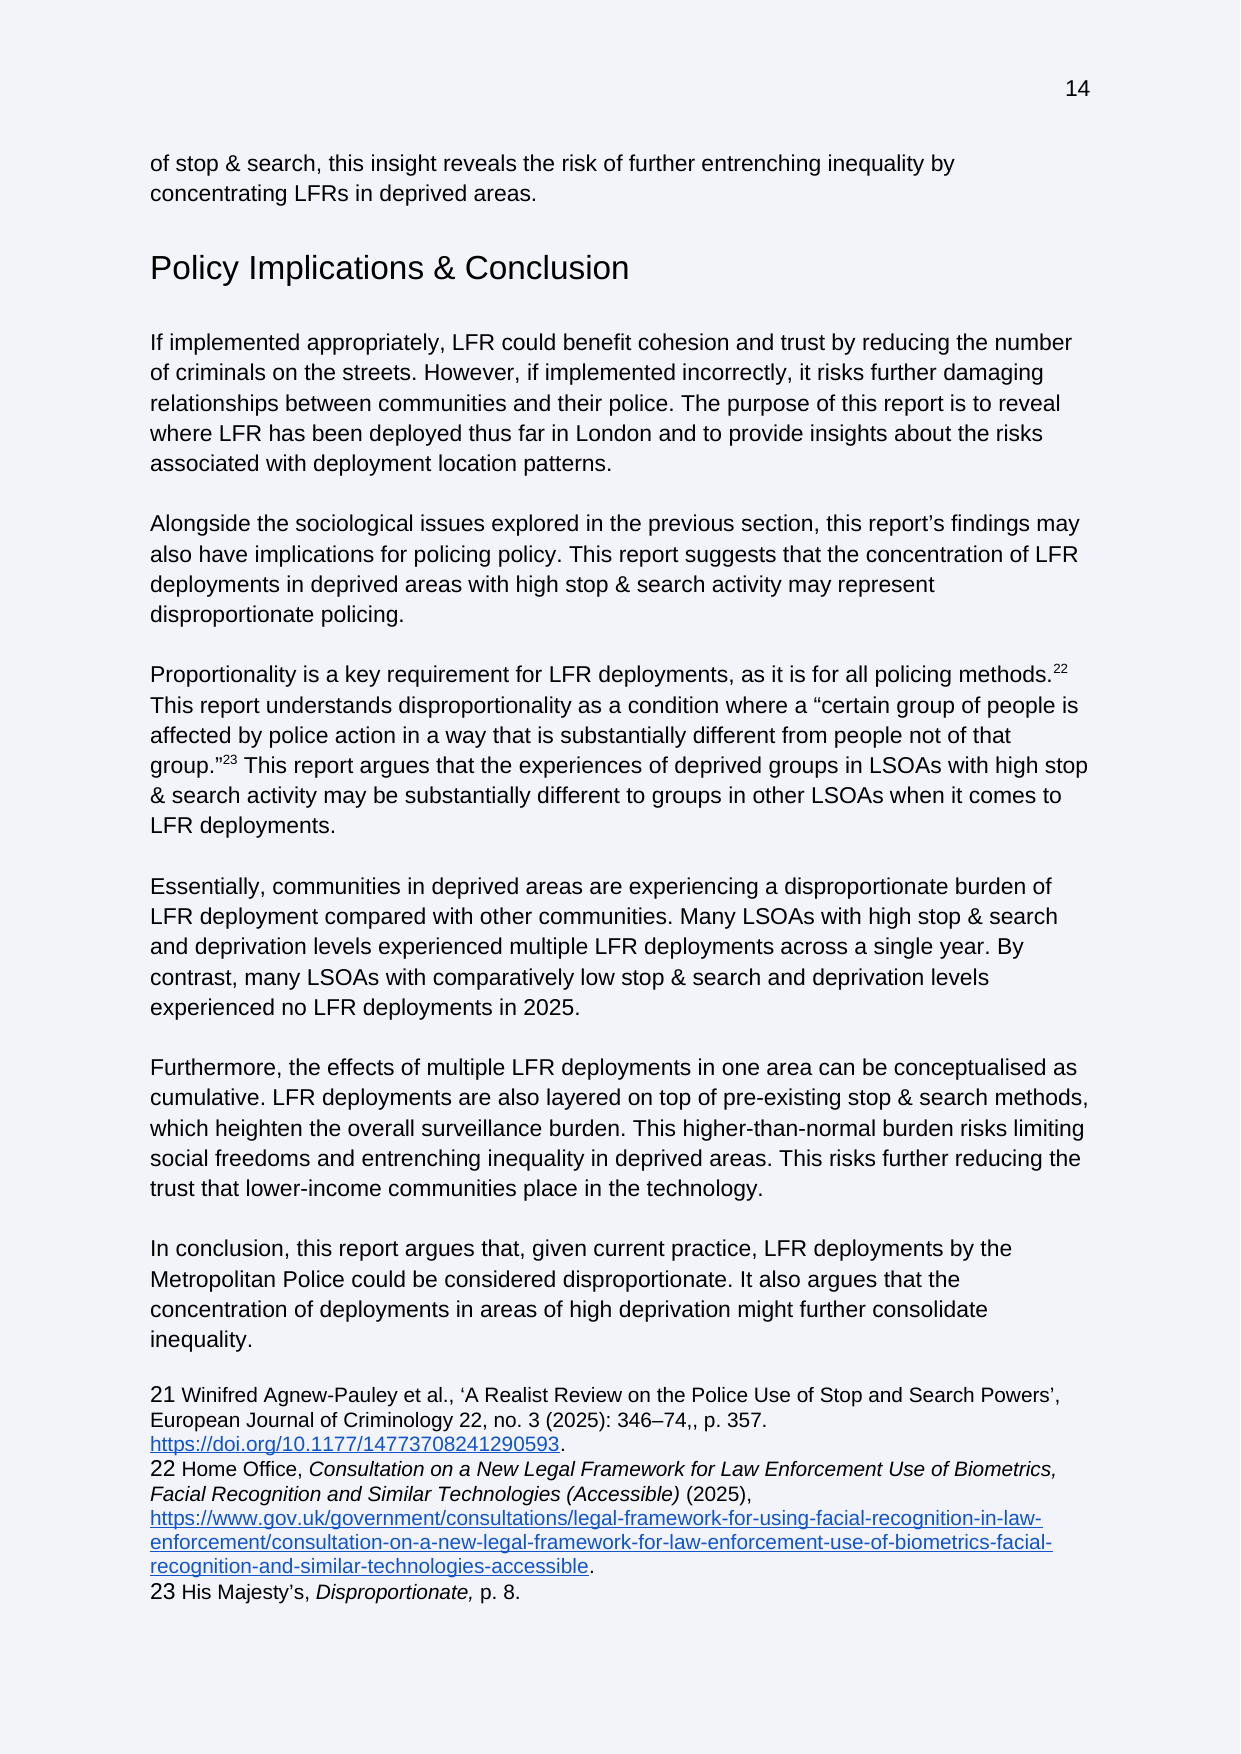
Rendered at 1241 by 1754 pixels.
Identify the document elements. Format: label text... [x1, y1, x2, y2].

text If implemented appropriately, LFR could benefit cohesion and trust by reducing the number of criminals on the streets. However, if implemented incorrectly, it risks further damaging relationships between communities and their police. The purpose of this report is to reveal where LFR has been deployed thus far in London and to provide insights about the risks associated with deployment location patterns. [150, 329, 1090, 476]
text Alongside the sociological issues explored in the previous section, this report’s findings may also have implications for policing policy. This report suggests that the concentration of LFR deployments in deprived areas with high stop & search activity may represent disproportionate policing. [150, 510, 1090, 627]
subtitle Policy Implications & Conclusion [150, 248, 1090, 286]
text Essentially, communities in deprived areas are experiencing a disproportionate burden of LFR deployment compared with other communities. Many LSOAs with high stop & search and deprivation levels experienced multiple LFR deployments across a single year. By contrast, many LSOAs with comparatively low stop & search and deprivation levels experienced no LFR deployments in 2025. [150, 873, 1090, 1020]
text In conclusion, this report argues that, given current practice, LFR deployments by the Metropolitan Police could be considered disproportionate. It also argues that the concentration of deployments in areas of high deprivation might further consolidate inequality. [150, 1235, 1090, 1352]
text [150, 150, 1090, 207]
text Proportionality is a key requirement for LFR deployments, as it is for all policing methods. This report understands disproportionality as a condition where a “certain group of people is affected by police action in a way that is substantially different from people not of that group.” This report argues that the experiences of deprived groups in LSOAs with high stop & search activity may be substantially different to groups in other LSOAs when it comes to LFR deployments. [150, 661, 1090, 839]
text Furthermore, the effects of multiple LFR deployments in one area can be conceptualised as cumulative. LFR deployments are also layered on top of pre-existing stop & search methods, which heighten the overall surveillance burden. This higher-than-normal burden risks limiting social freedoms and entrenching inequality in deprived areas. This risks further reducing the trust that lower-income communities place in the technology. [150, 1054, 1090, 1201]
